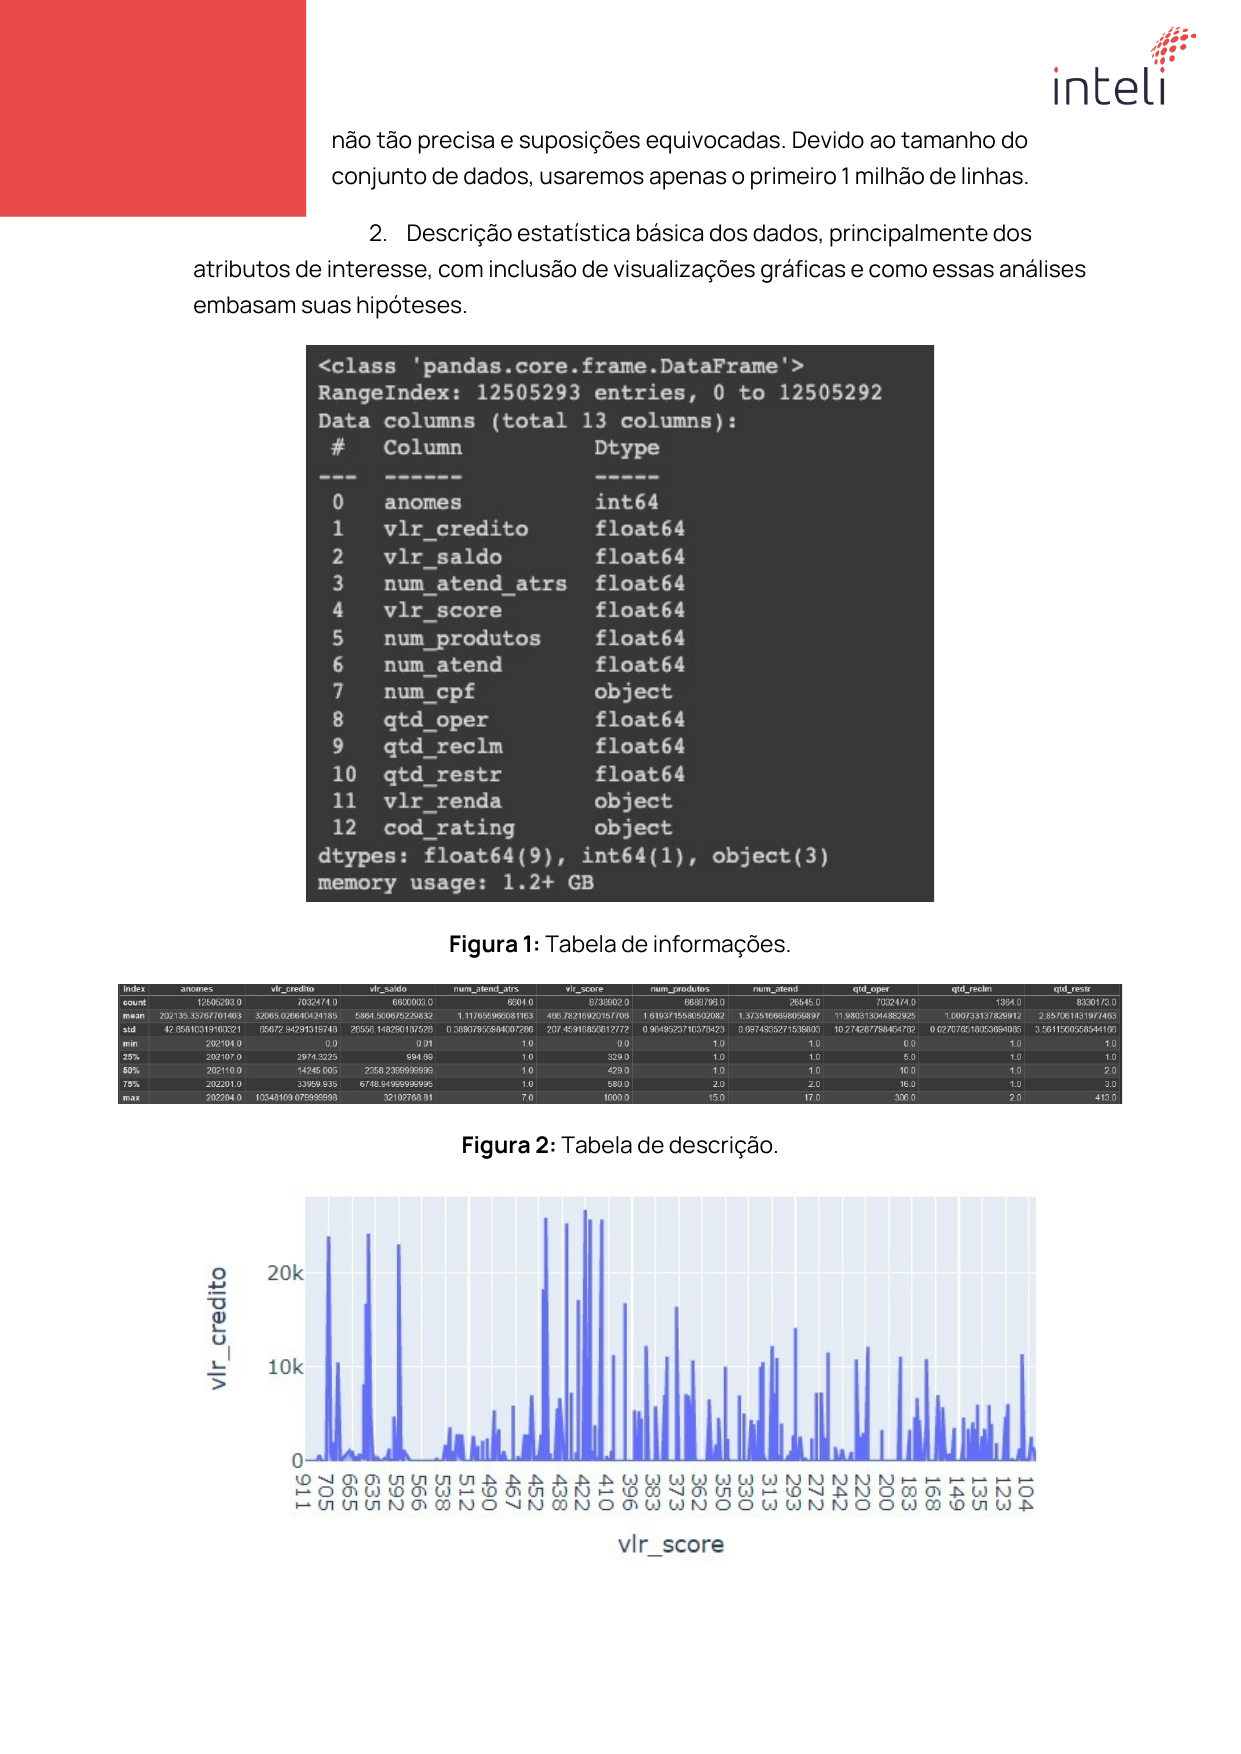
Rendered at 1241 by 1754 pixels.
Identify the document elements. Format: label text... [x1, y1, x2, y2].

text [118, 124, 1122, 191]
picture [118, 984, 1123, 1104]
text Figura 2: Tabela de descrição. [118, 1129, 1122, 1160]
picture [306, 345, 935, 902]
text Figura 1: Tabela de informações. [118, 928, 1122, 959]
list Descrição estatística básica dos dados, principalmente dos atributos de interesse, com inclusão de visualizações gráficas e como essas análises embasam suas hipóteses. [156, 217, 1122, 320]
picture [0, 0, 307, 217]
picture [200, 1185, 1040, 1567]
picture [1054, 27, 1197, 105]
